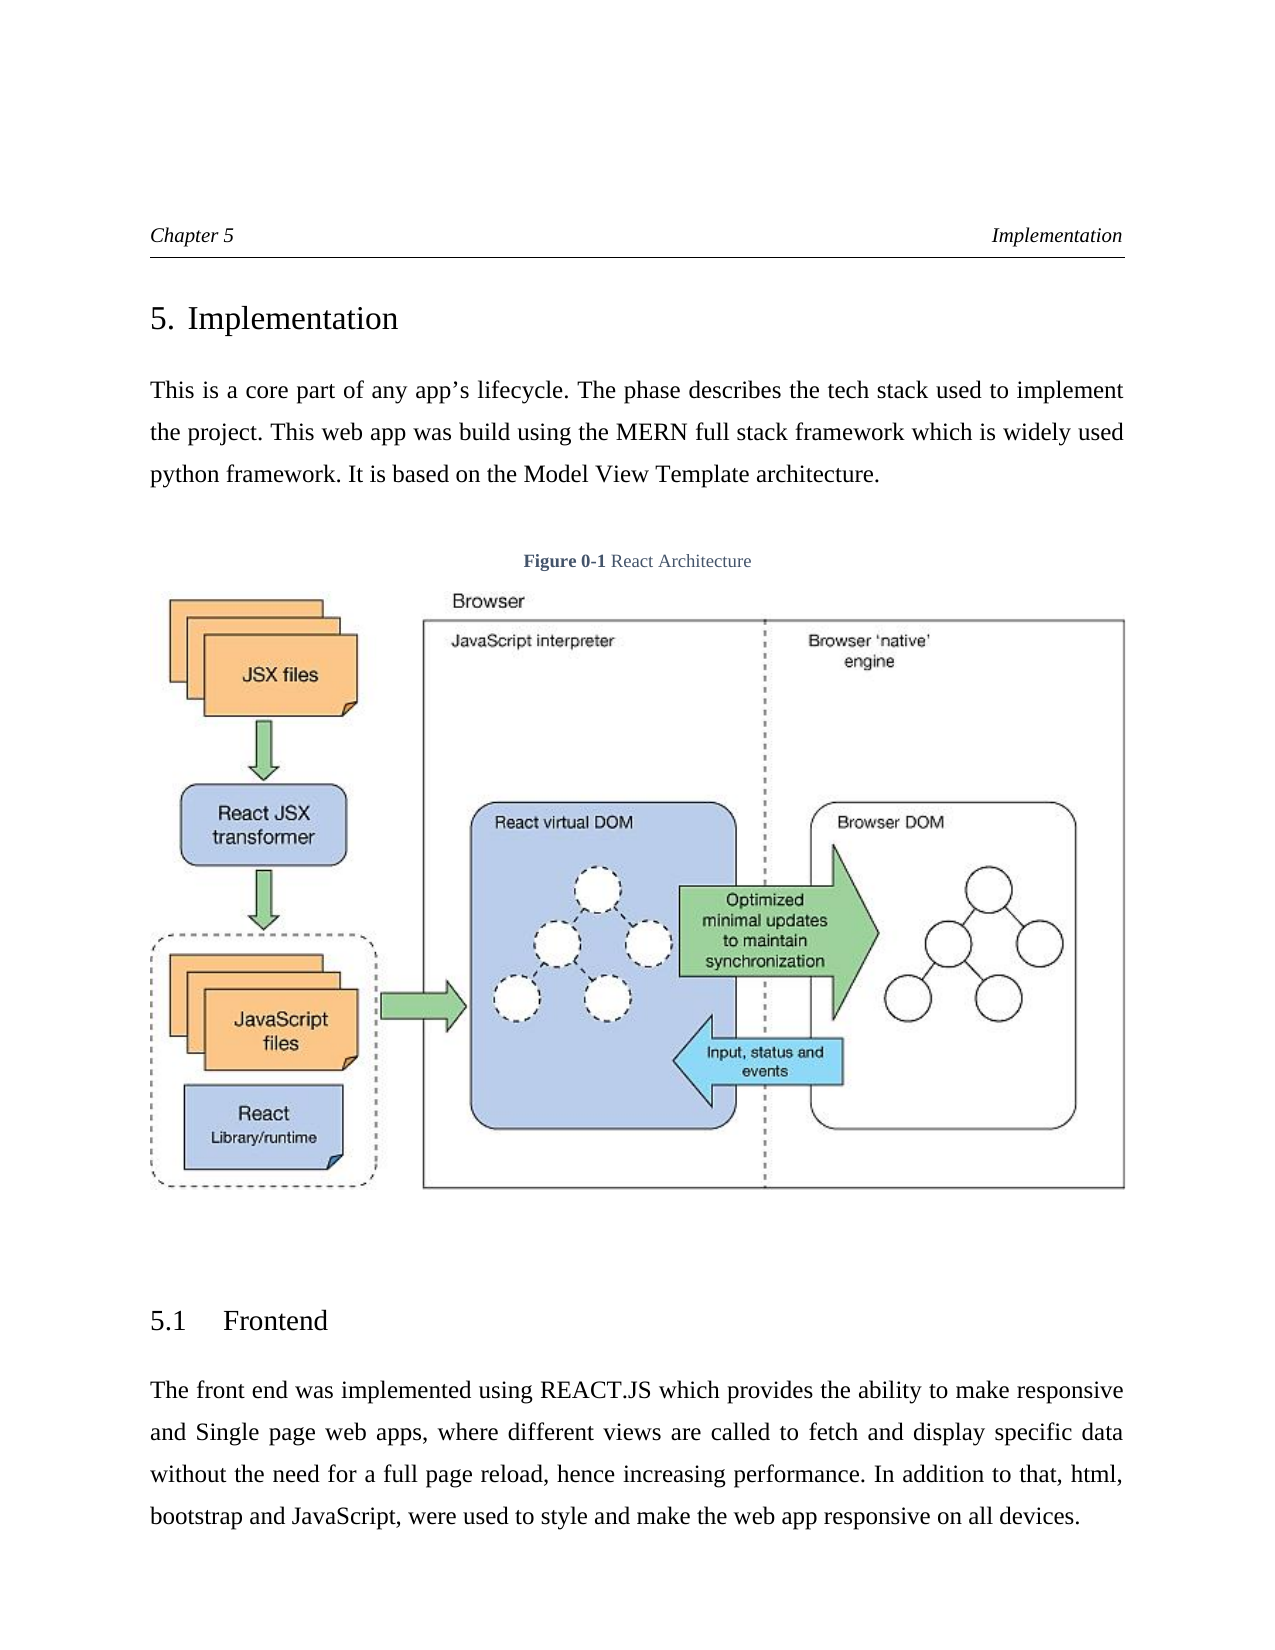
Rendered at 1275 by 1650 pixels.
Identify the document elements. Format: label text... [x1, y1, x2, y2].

text This is a core part of any app’s lifecycle. The phase describes the tech stack used to implement the project. This web app was build using the MERN full stack framework which is widely used python framework. It is based on the Model View Template architecture. [150, 375, 1125, 488]
text The front end was implemented using REACT.JS which provides the ability to make responsive and Single page web apps, where different views are called to fetch and display specific data without the need for a full page reload, hence increasing performance. In addition to that, html, bootstrap and JavaScript, were used to style and make the web app responsive on all devices. [150, 1375, 1125, 1530]
picture [150, 591, 1125, 1190]
list Implementation [150, 298, 1125, 337]
text 5.1 Frontend [150, 1303, 1125, 1336]
text Chapter 5 Implementation [150, 223, 1125, 247]
text Figure 0-1 React Architecture [150, 550, 1125, 571]
